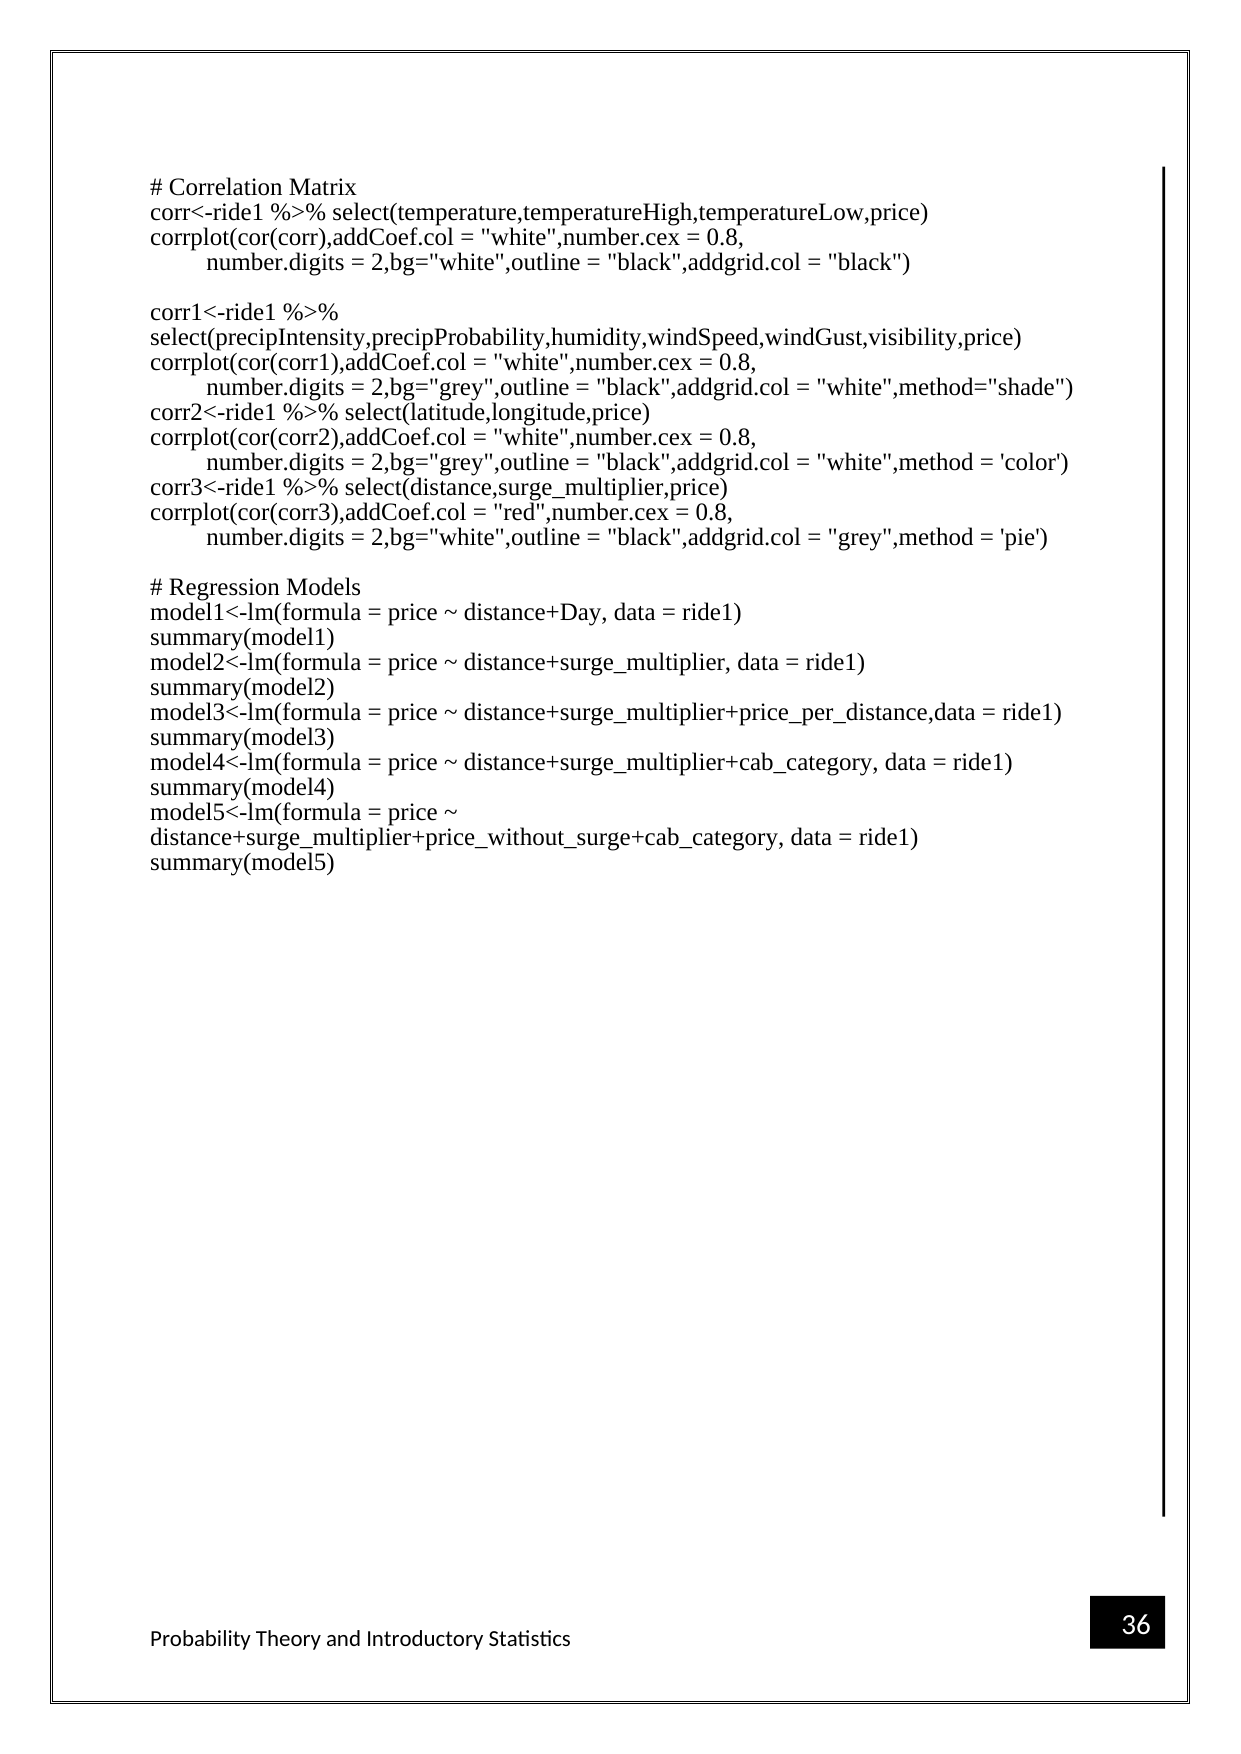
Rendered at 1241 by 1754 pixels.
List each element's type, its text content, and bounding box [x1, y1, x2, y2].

text summary(model3) [150, 725, 1090, 750]
text summary(model2) [150, 675, 1090, 700]
text corrplot(cor(corr3),addCoef.col = "red",number.cex = 0.8, [150, 500, 1090, 525]
text summary(model5) [150, 850, 1090, 875]
text model1<-lm(formula = price ~ distance+Day, data = ride1) [150, 600, 1090, 625]
text corrplot(cor(corr1),addCoef.col = "white",number.cex = 0.8, [150, 350, 1090, 375]
text summary(model1) [150, 625, 1090, 650]
text number.digits = 2,bg="grey",outline = "black",addgrid.col = "white",method = 'color') [150, 450, 1090, 475]
text number.digits = 2,bg="white",outline = "black",addgrid.col = "black") [150, 250, 1090, 275]
text corr<-ride1 %>% select(temperature,temperatureHigh,temperatureLow,price) [150, 200, 1090, 225]
text summary(model4) [150, 775, 1090, 800]
text corrplot(cor(corr2),addCoef.col = "white",number.cex = 0.8, [150, 425, 1090, 450]
text model2<-lm(formula = price ~ distance+surge_multiplier, data = ride1) [150, 650, 1090, 675]
text model3<-lm(formula = price ~ distance+surge_multiplier+price_per_distance,data = ride1) [150, 700, 1090, 725]
text corrplot(cor(corr),addCoef.col = "white",number.cex = 0.8, [150, 225, 1090, 250]
text model4<-lm(formula = price ~ distance+surge_multiplier+cab_category, data = ride1) [150, 750, 1090, 775]
text corr2<-ride1 %>% select(latitude,longitude,price) [150, 400, 1090, 425]
text number.digits = 2,bg="white",outline = "black",addgrid.col = "grey",method = 'pie') [150, 525, 1090, 550]
text model5<-lm(formula = price ~ distance+surge_multiplier+price_without_surge+cab_category, data = ride1) [150, 800, 1090, 850]
text # Correlation Matrix [150, 175, 1090, 200]
text corr1<-ride1 %>% select(precipIntensity,precipProbability,humidity,windSpeed,windGust,visibility,price) [150, 300, 1090, 350]
text corr3<-ride1 %>% select(distance,surge_multiplier,price) [150, 475, 1090, 500]
text # Regression Models [150, 575, 1090, 600]
text number.digits = 2,bg="grey",outline = "black",addgrid.col = "white",method="shade") [150, 375, 1090, 400]
